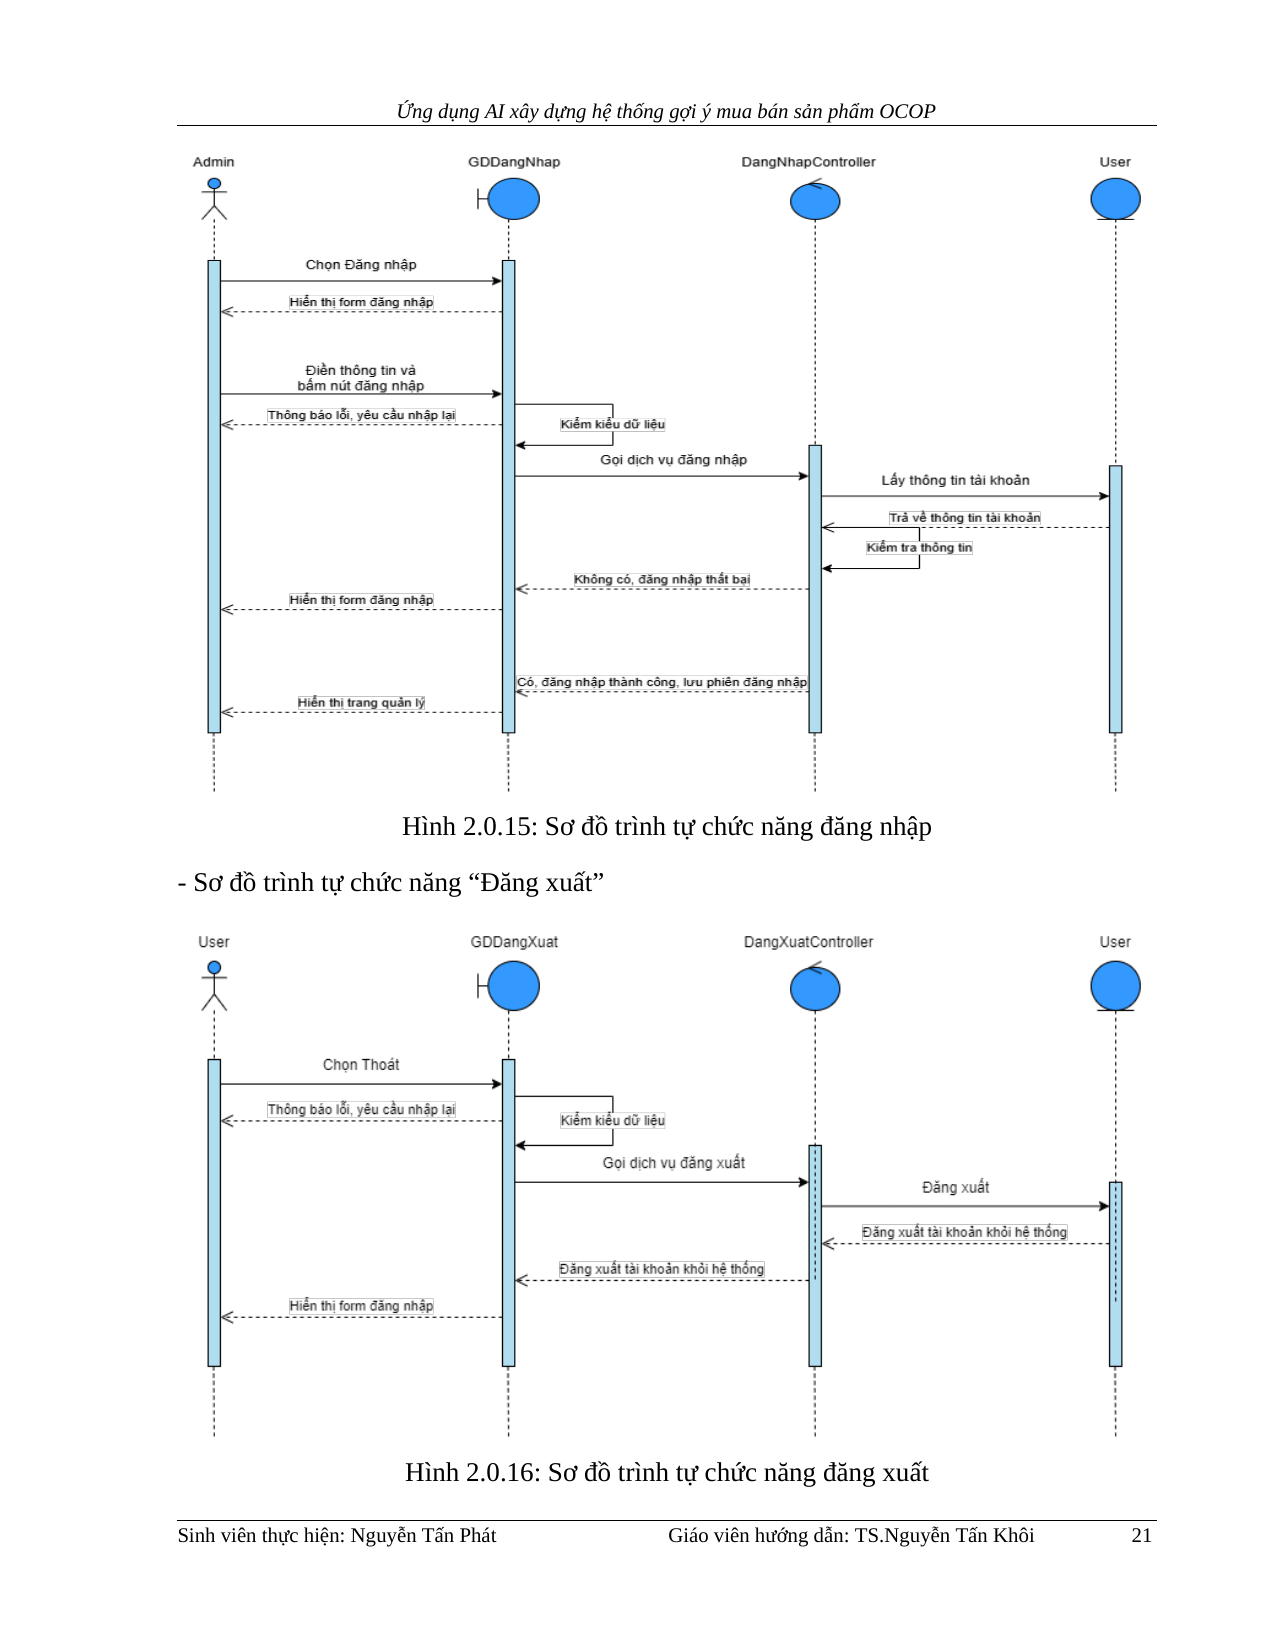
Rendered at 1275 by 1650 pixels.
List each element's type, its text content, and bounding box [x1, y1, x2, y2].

text - Sơ đồ trình tự chức năng “Đăng xuất” [177, 866, 1157, 897]
picture [177, 147, 1152, 796]
picture [177, 924, 1152, 1442]
